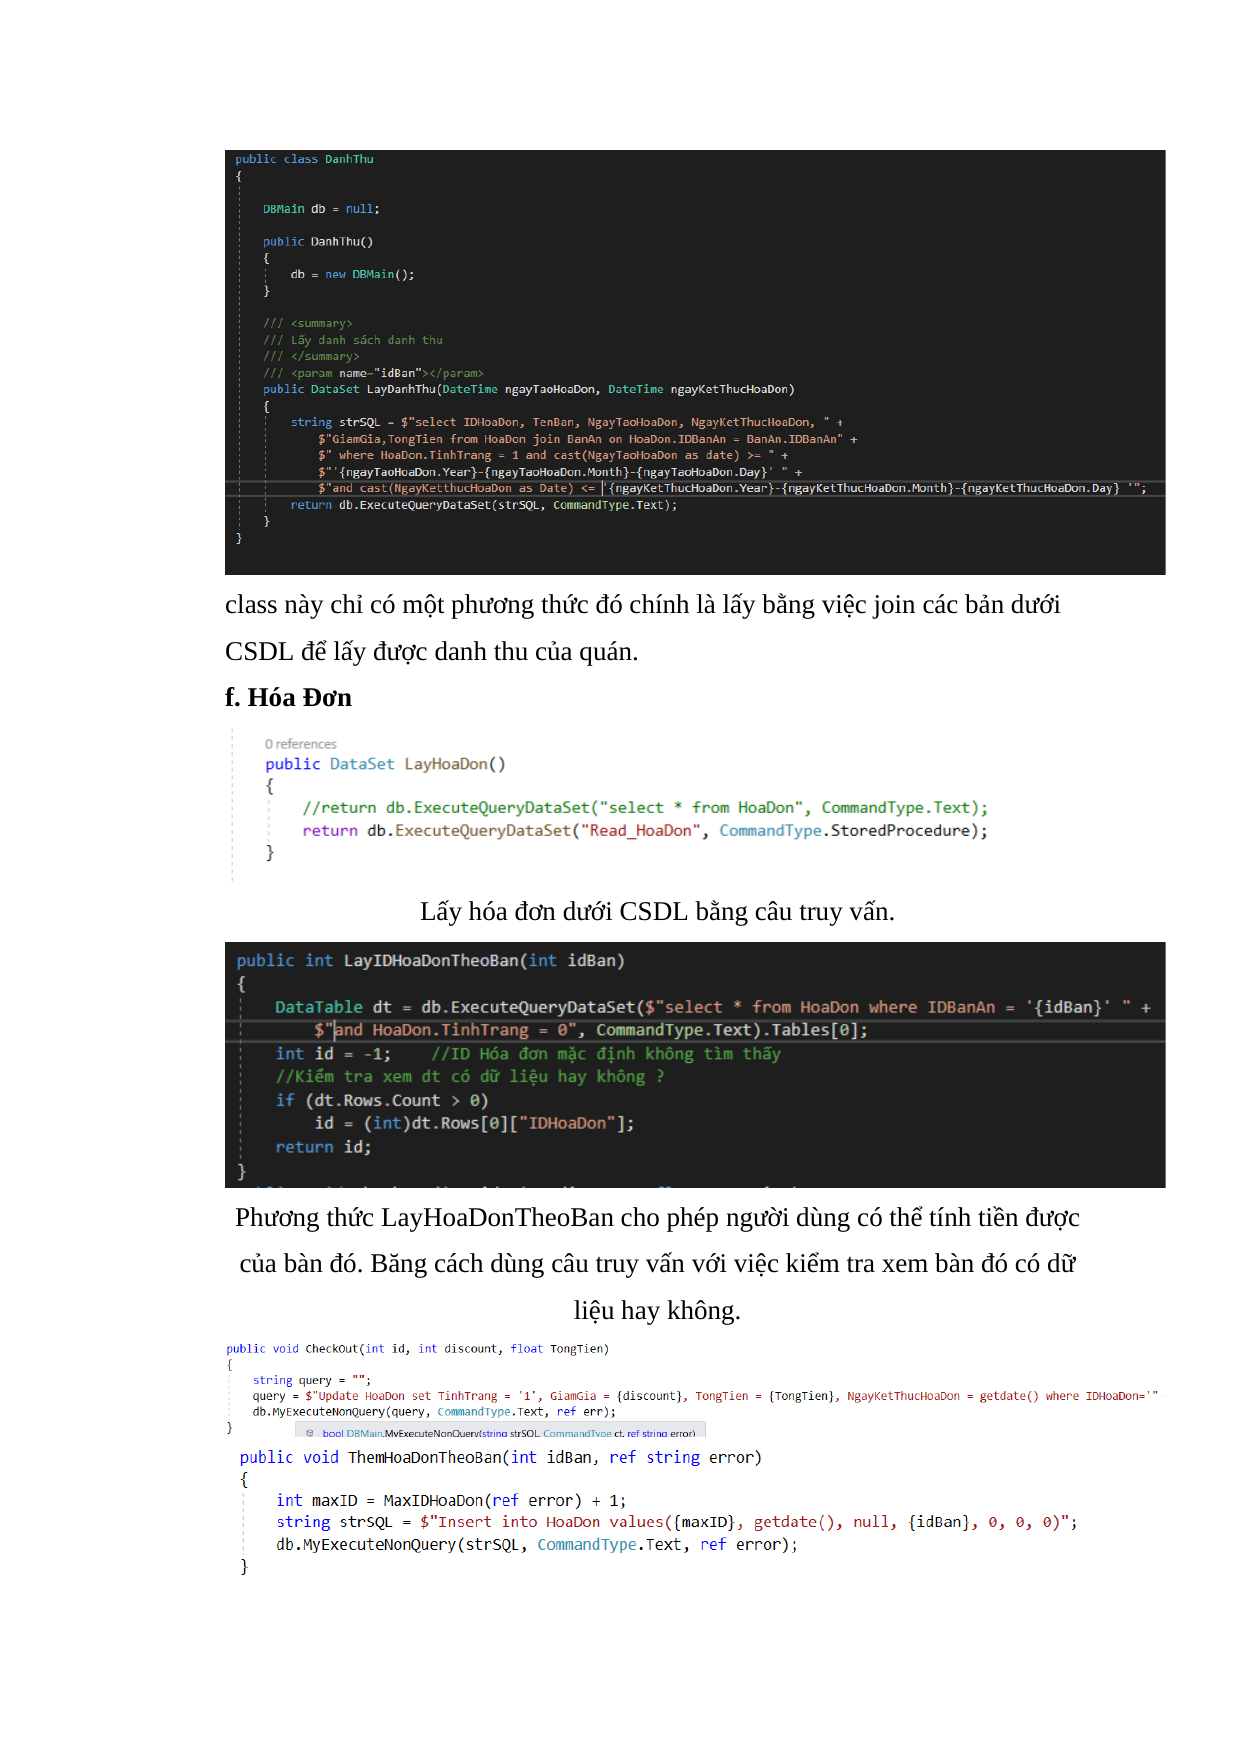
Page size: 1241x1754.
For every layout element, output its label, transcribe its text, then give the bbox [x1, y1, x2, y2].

picture [225, 1450, 1166, 1582]
text Lấy hóa đơn dưới CSDL bằng câu truy vấn. [225, 895, 1090, 926]
picture [225, 150, 1166, 575]
text class này chỉ có một phương thức đó chính là lấy bằng việc join các bản dưới CSDL để lấy được danh thu của quán. [225, 588, 1090, 666]
picture [225, 942, 1166, 1188]
picture [225, 728, 1166, 883]
picture [225, 1341, 1166, 1437]
text Phương thức LayHoaDonTheoBan cho phép người dùng có thể tính tiền được của bàn đó. Băng cách dùng câu truy vấn với việc kiểm tra xem bàn đó có dữ liệu hay không. [225, 1201, 1090, 1325]
text f. Hóa Đơn [225, 681, 1090, 713]
